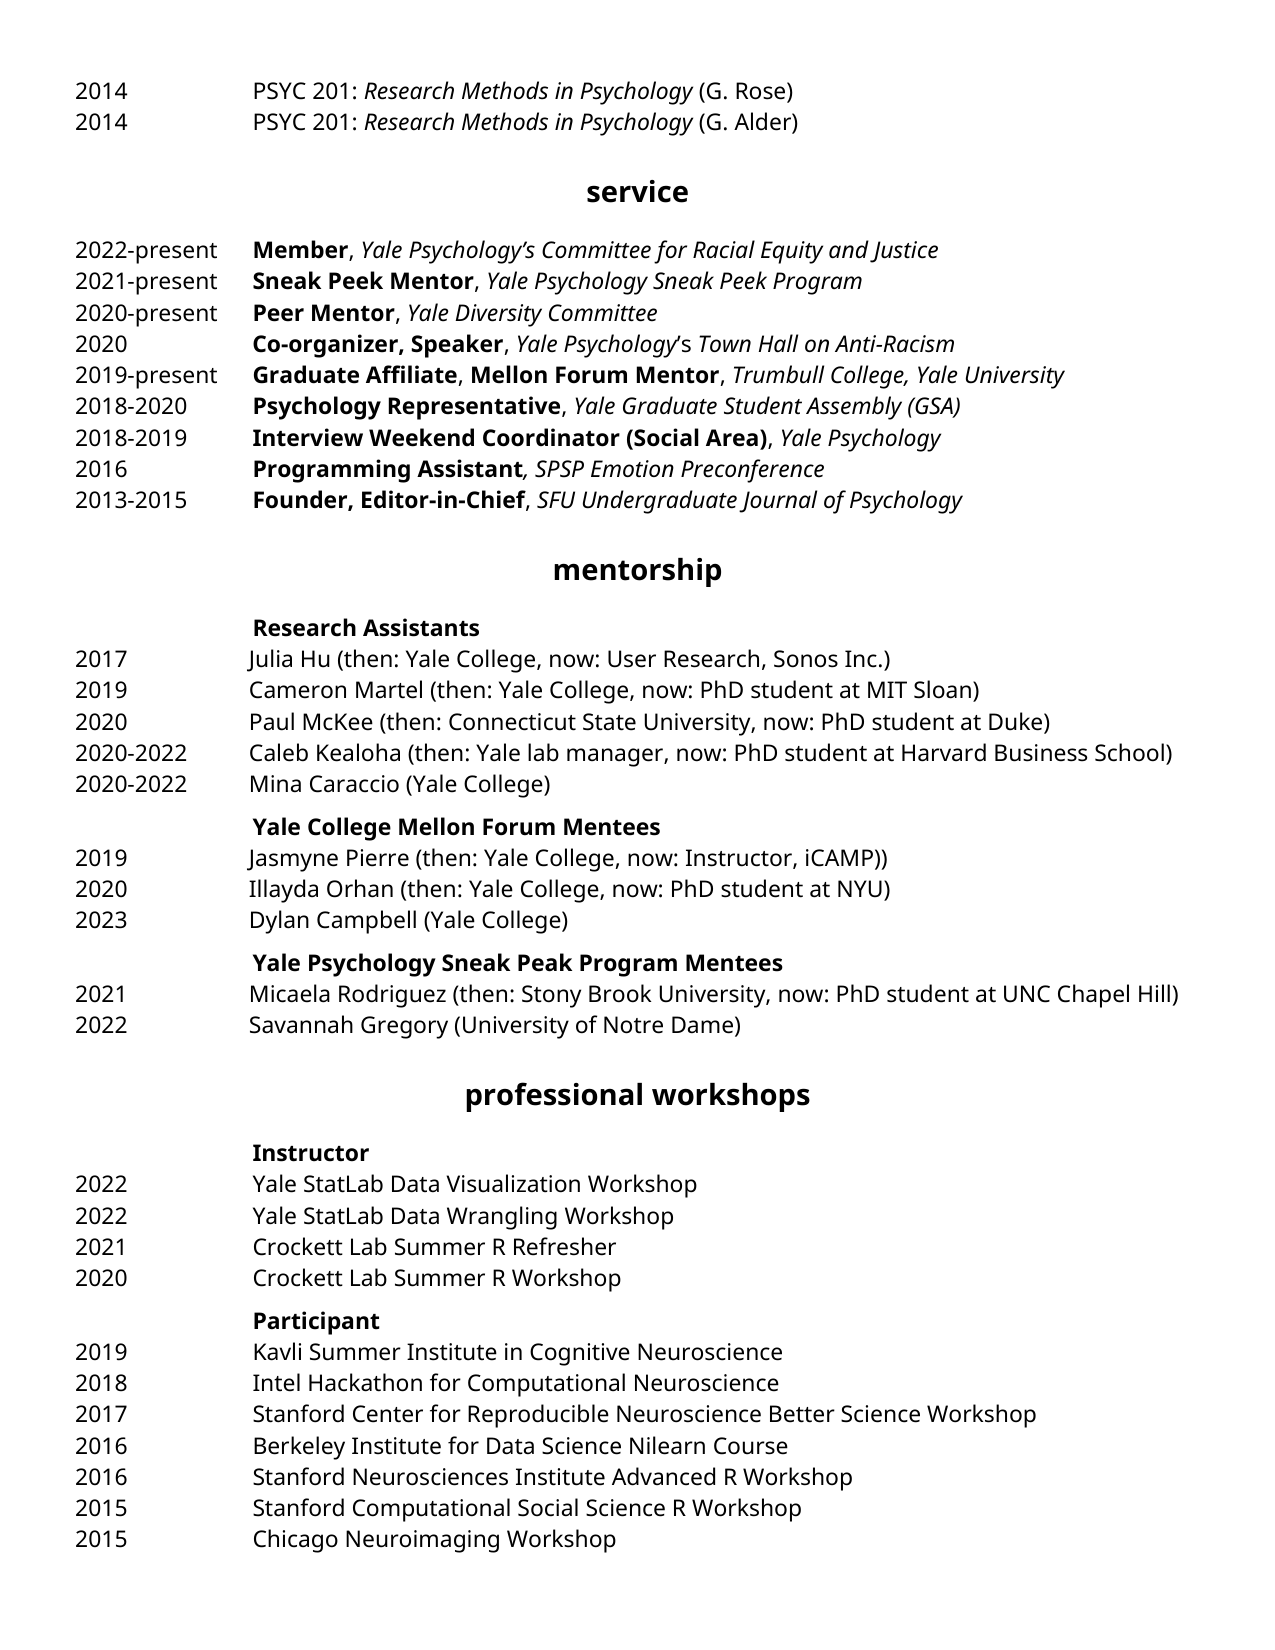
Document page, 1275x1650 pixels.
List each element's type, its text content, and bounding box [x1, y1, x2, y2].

text Instructor [252, 1137, 1200, 1168]
text Yale Psychology Sneak Peak Program Mentees [75, 947, 1200, 978]
text 2022 Yale StatLab Data Visualization Workshop [75, 1168, 1200, 1199]
text 2018 Intel Hackathon for Computational Neuroscience [75, 1367, 1200, 1398]
text 2021-present Sneak Peek Mentor, Yale Psychology Sneak Peek Program [75, 265, 1200, 296]
text 2019-present Graduate Affiliate, Mellon Forum Mentor, Trumbull College, Yale University [75, 359, 1200, 390]
text 2022-present Member, Yale Psychology’s Committee for Racial Equity and Justice [75, 234, 1200, 265]
text 2015 Chicago Neuroimaging Workshop [75, 1523, 1200, 1555]
text 2016 Stanford Neurosciences Institute Advanced R Workshop [75, 1461, 1200, 1492]
text 2016 Berkeley Institute for Data Science Nilearn Course [75, 1430, 1200, 1461]
text 2021 Micaela Rodriguez (then: Stony Brook University, now: PhD student at UNC Chapel Hill) [75, 978, 1200, 1009]
text 2014 PSYC 201: Research Methods in Psychology (G. Rose) [75, 75, 1200, 106]
text 2016 Programming Assistant, SPSP Emotion Preconference [75, 453, 1200, 484]
text 2013-2015 Founder, Editor-in-Chief, SFU Undergraduate Journal of Psychology [75, 484, 1200, 515]
text 2020 Crockett Lab Summer R Workshop [75, 1262, 1200, 1293]
text 2023 Dylan Campbell (Yale College) [75, 904, 1200, 936]
text 2020-2022 Mina Caraccio (Yale College) [75, 768, 1200, 799]
text 2018-2020 Psychology Representative, Yale Graduate Student Assembly (GSA) [75, 390, 1200, 421]
text 2022 Yale StatLab Data Wrangling Workshop [75, 1199, 1200, 1231]
text Yale College Mellon Forum Mentees [75, 811, 1200, 842]
text mentorship [75, 549, 1200, 589]
text 2019 Jasmyne Pierre (then: Yale College, now: Instructor, iCAMP)) [75, 842, 1200, 873]
text service [75, 172, 1200, 211]
text 2017 Julia Hu (then: Yale College, now: User Research, Sonos Inc.) [75, 643, 1200, 674]
text 2019 Cameron Martel (then: Yale College, now: PhD student at MIT Sloan) [75, 674, 1200, 705]
text professional workshops [75, 1075, 1200, 1114]
text 2017 Stanford Center for Reproducible Neuroscience Better Science Workshop [75, 1398, 1200, 1430]
text 2020 Paul McKee (then: Connecticut State University, now: PhD student at Duke) [75, 705, 1200, 737]
text 2014 PSYC 201: Research Methods in Psychology (G. Alder) [75, 106, 1200, 137]
text Participant [252, 1305, 1200, 1336]
text 2018-2019 Interview Weekend Coordinator (Social Area), Yale Psychology [75, 421, 1200, 453]
text 2020 Illayda Orhan (then: Yale College, now: PhD student at NYU) [75, 873, 1200, 904]
text 2020-present Peer Mentor, Yale Diversity Committee [75, 296, 1200, 328]
text 2021 Crockett Lab Summer R Refresher [75, 1231, 1200, 1262]
text 2020-2022 Caleb Kealoha (then: Yale lab manager, now: PhD student at Harvard Business School) [75, 737, 1200, 768]
text 2022 Savannah Gregory (University of Notre Dame) [75, 1009, 1200, 1041]
text Research Assistants [75, 612, 1200, 643]
text 2015 Stanford Computational Social Science R Workshop [75, 1492, 1200, 1523]
text 2019 Kavli Summer Institute in Cognitive Neuroscience [75, 1336, 1200, 1367]
text 2020 Co-organizer, Speaker, Yale Psychology’s Town Hall on Anti-Racism [75, 328, 1200, 359]
